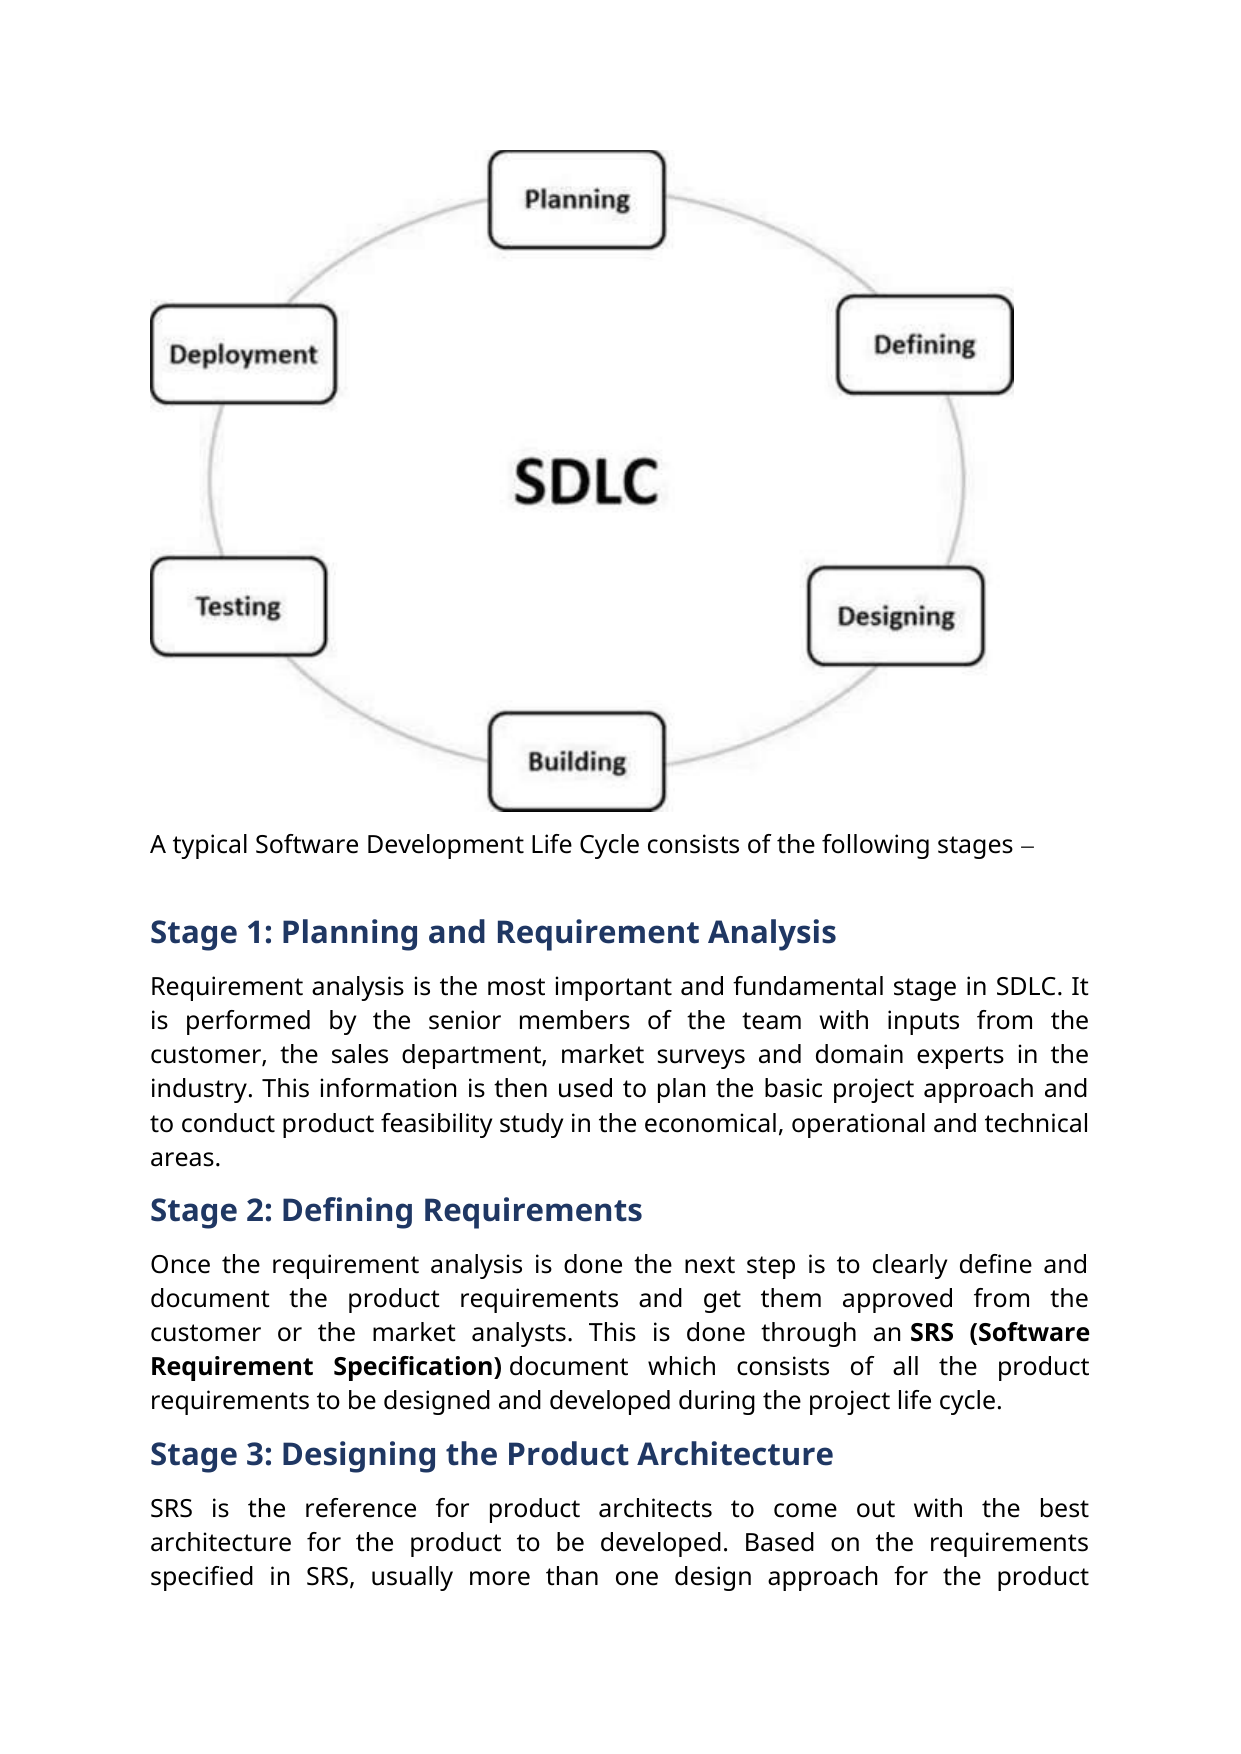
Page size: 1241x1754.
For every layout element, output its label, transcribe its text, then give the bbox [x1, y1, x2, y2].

text Once the requirement analysis is done the next step is to clearly define and document the product requirements and get them approved from the customer or the market analysts. This is done through an SRS (Software Requirement Specification) document which consists of all the product requirements to be designed and developed during the project life cycle. [150, 1247, 1090, 1417]
subtitle Stage 3: Designing the Product Architecture [150, 1432, 1090, 1475]
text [150, 1491, 1090, 1593]
subtitle Stage 2: Defining Requirements [150, 1188, 1090, 1231]
picture [150, 150, 1014, 812]
text Requirement analysis is the most important and fundamental stage in SDLC. It is performed by the senior members of the team with inputs from the customer, the sales department, market surveys and domain experts in the industry. This information is then used to plan the basic project approach and to conduct product feasibility study in the economical, operational and technical areas. [150, 969, 1090, 1173]
subtitle Stage 1: Planning and Requirement Analysis [150, 911, 1090, 953]
